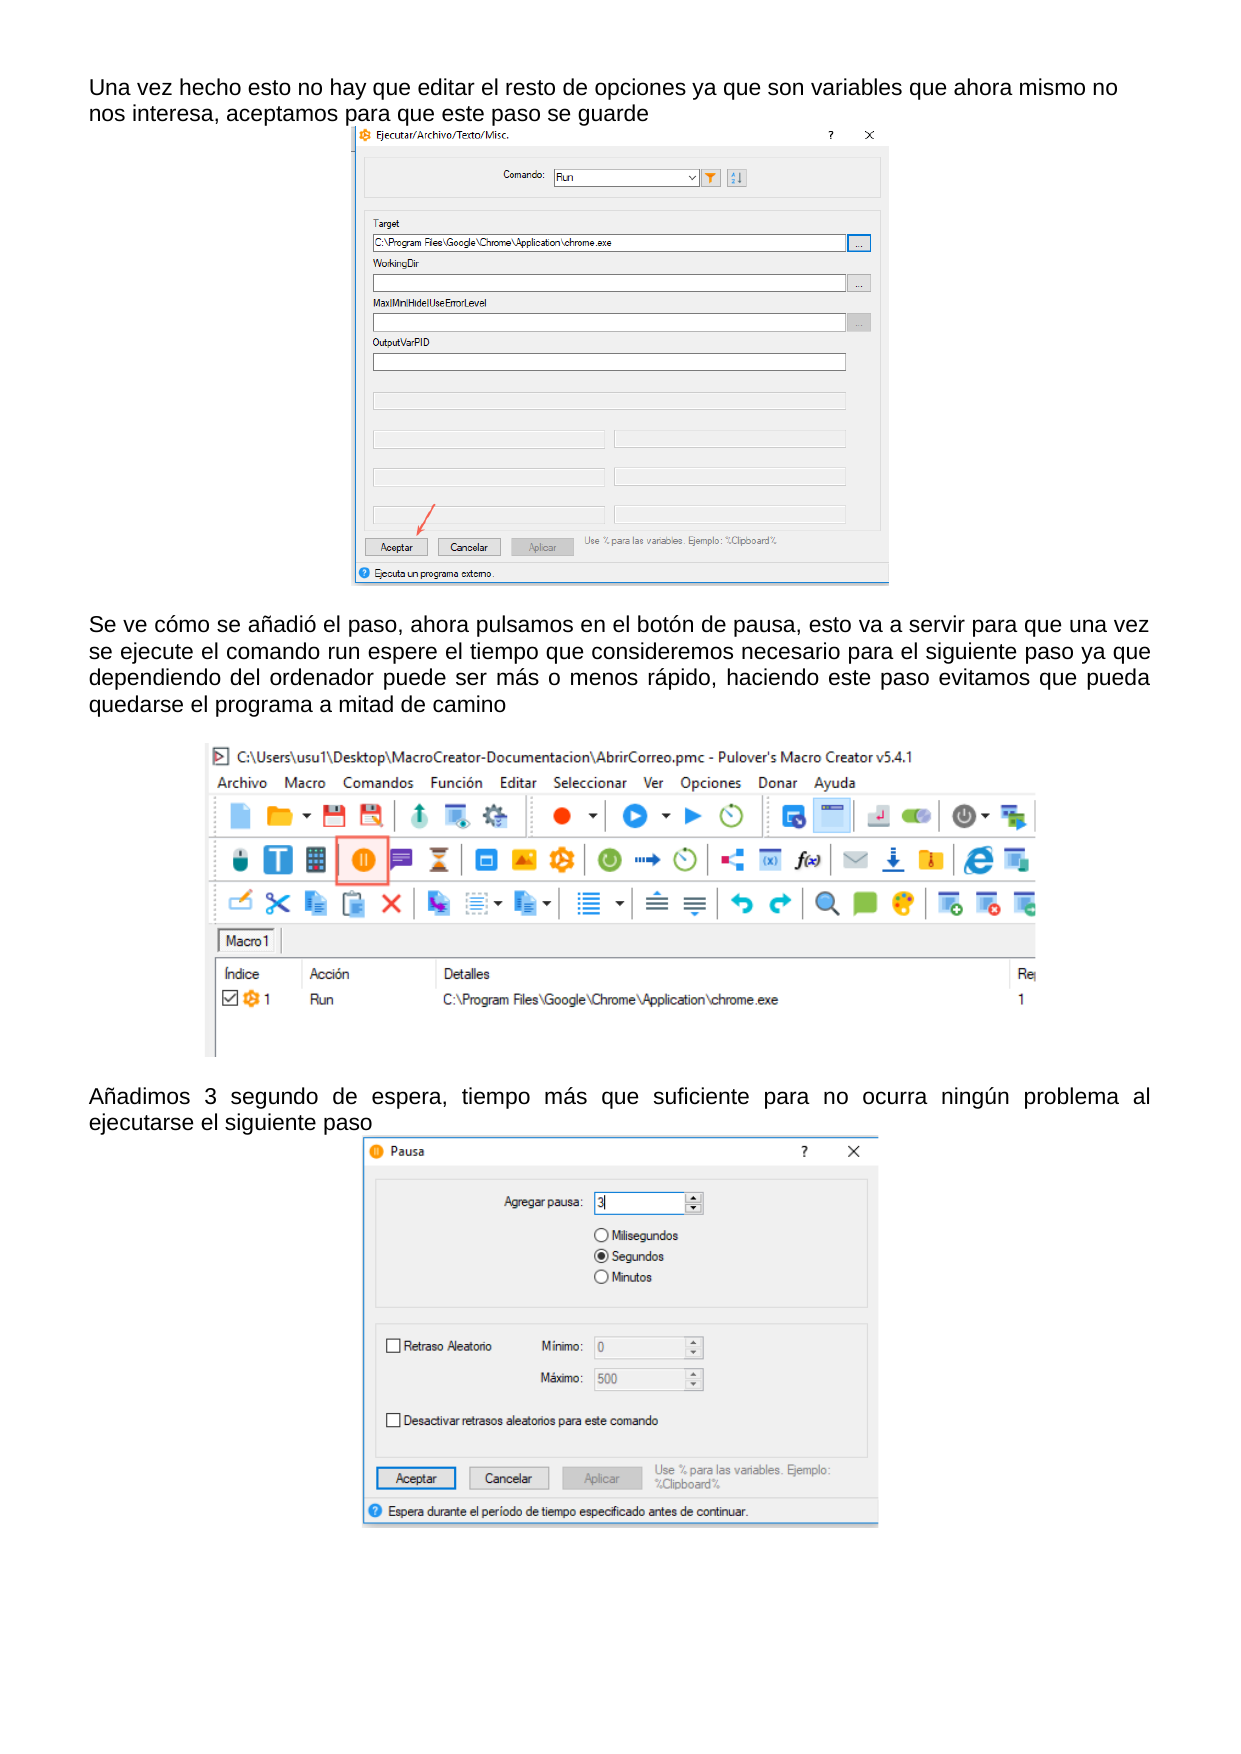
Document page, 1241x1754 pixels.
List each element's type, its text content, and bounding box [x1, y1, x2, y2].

text Se ve cómo se añadió el paso, ahora pulsamos en el botón de pausa, esto va a servir para que una vez se ejecute el comando run espere el tiempo que consideremos necesario para el siguiente paso ya que dependiendo del ordenador puede ser más o menos rápido, haciendo este paso evitamos que pueda quedarse el programa a mitad de camino [88, 611, 1152, 717]
picture [204, 743, 1036, 1057]
text Añadimos 3 segundo de espera, tiempo más que suficiente para no ocurra ningún problema al ejecutarse el siguiente paso [88, 1083, 1152, 1135]
picture [351, 126, 889, 586]
picture [361, 1135, 879, 1528]
text Una vez hecho esto no hay que editar el resto de opciones ya que son variables que ahora mismo no nos interesa, aceptamos para que este paso se guarde [88, 74, 1152, 126]
